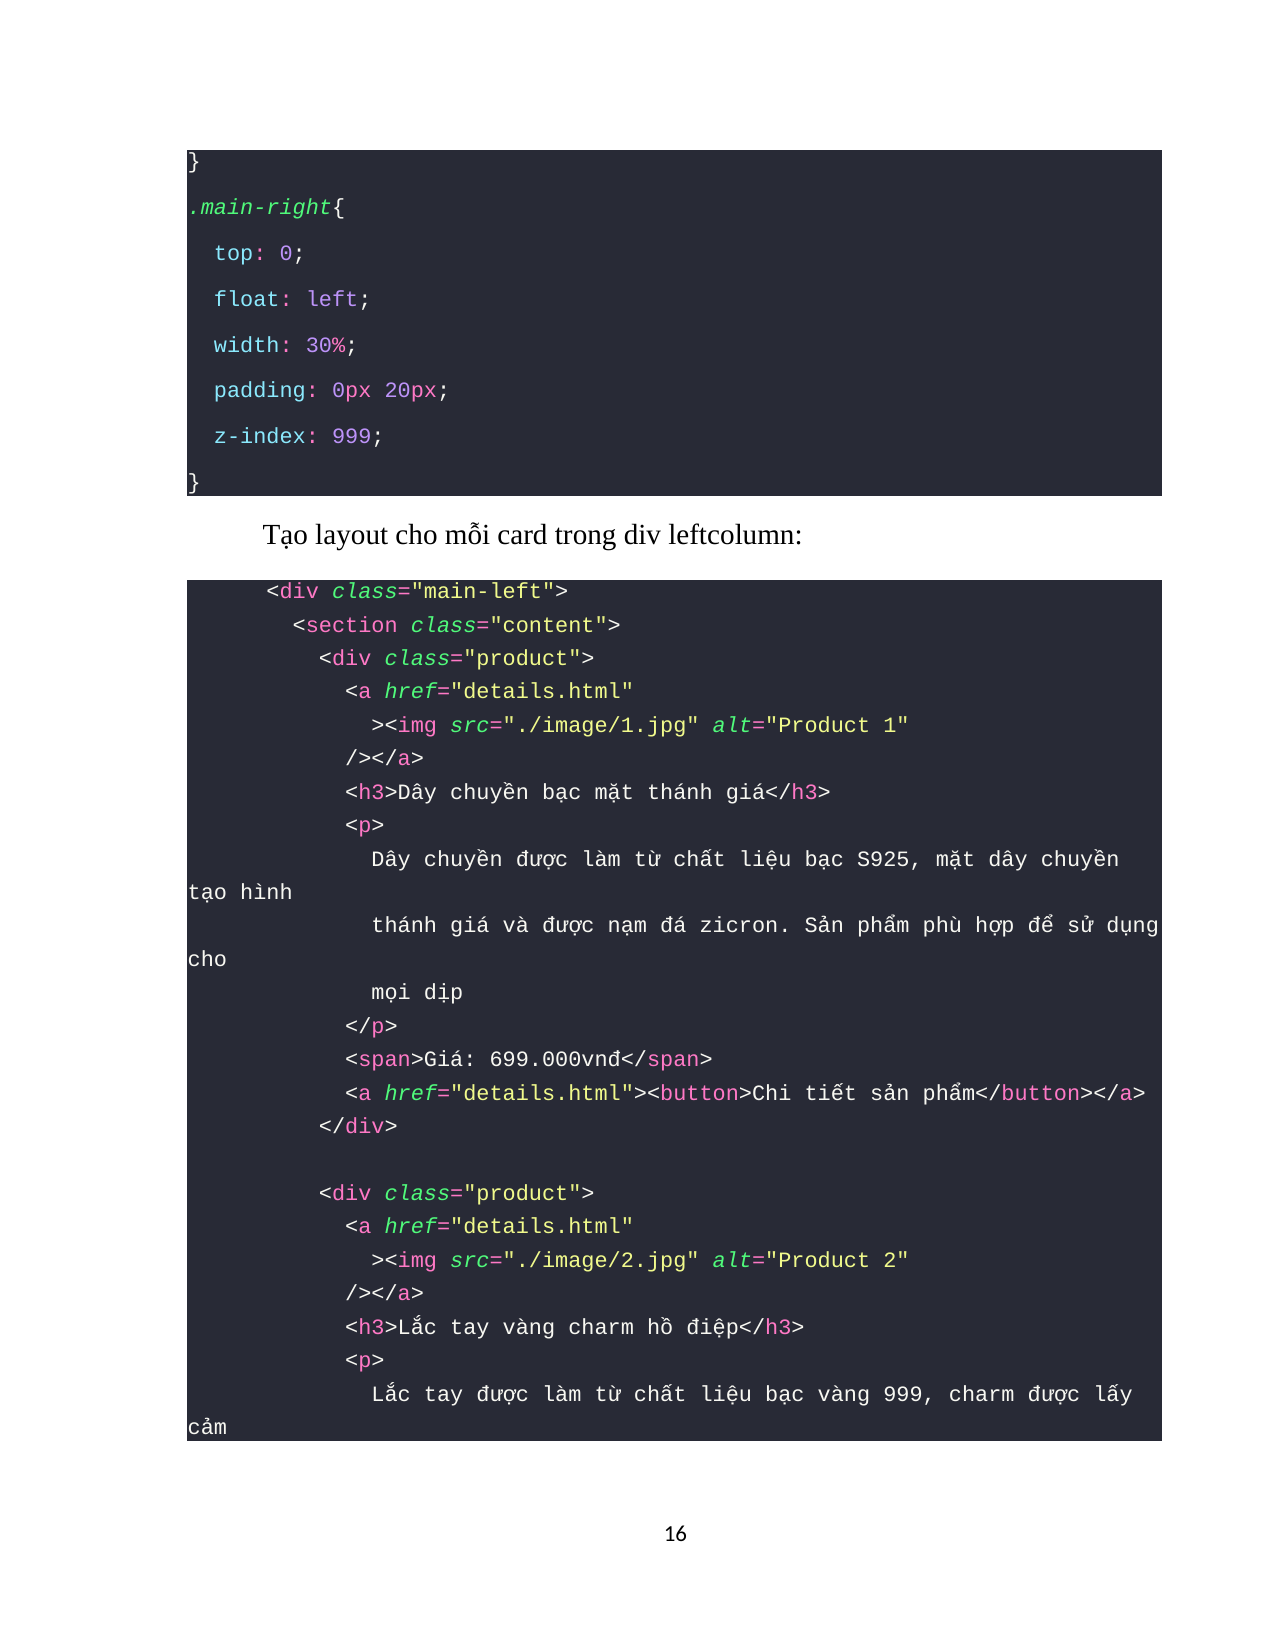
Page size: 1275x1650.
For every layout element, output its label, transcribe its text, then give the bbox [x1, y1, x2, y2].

text Dây chuyền được làm từ chất liệu bạc S925, mặt dây chuyền tạo hình [187, 848, 1162, 906]
text <span>Giá: 699.000vnđ</span> [187, 1048, 1162, 1073]
text float: left; [187, 288, 1162, 313]
text } [187, 472, 1162, 496]
text <h3>Dây chuyền bạc mặt thánh giá</h3> [187, 781, 1162, 806]
text <div class="product"> [187, 1182, 1162, 1207]
text width: 30%; [187, 334, 1162, 358]
text padding: 0px 20px; [187, 380, 1162, 404]
text top: 0; [187, 242, 1162, 267]
text <h3>Lắc tay vàng charm hồ điệp</h3> [187, 1316, 1162, 1341]
text .main-right{ [187, 196, 1162, 221]
text ><img src="./image/2.jpg" alt="Product 2" [187, 1249, 1162, 1274]
text Tạo layout cho mỗi card trong div leftcolumn: [187, 517, 1162, 551]
text } [187, 150, 1162, 175]
text <a href="details.html"><button>Chi tiết sản phẩm</button></a> [187, 1082, 1162, 1107]
text Lắc tay được làm từ chất liệu bạc vàng 999, charm được lấy cảm [187, 1383, 1162, 1441]
text <p> [187, 814, 1162, 839]
text <a href="details.html" [187, 1216, 1162, 1240]
text thánh giá và được nạm đá zicron. Sản phẩm phù hợp để sử dụng cho [187, 915, 1162, 973]
text <div class="product"> [187, 647, 1162, 672]
text ><img src="./image/1.jpg" alt="Product 1" [187, 714, 1162, 739]
text mọi dịp [187, 982, 1162, 1006]
text <section class="content"> [187, 614, 1162, 638]
text /></a> [187, 1282, 1162, 1307]
text <div class="main-left"> [187, 580, 1162, 605]
text <p> [187, 1349, 1162, 1374]
text z-index: 999; [187, 426, 1162, 450]
text </p> [187, 1015, 1162, 1040]
text </div> [187, 1115, 1162, 1140]
text /></a> [187, 747, 1162, 772]
text <a href="details.html" [187, 681, 1162, 705]
